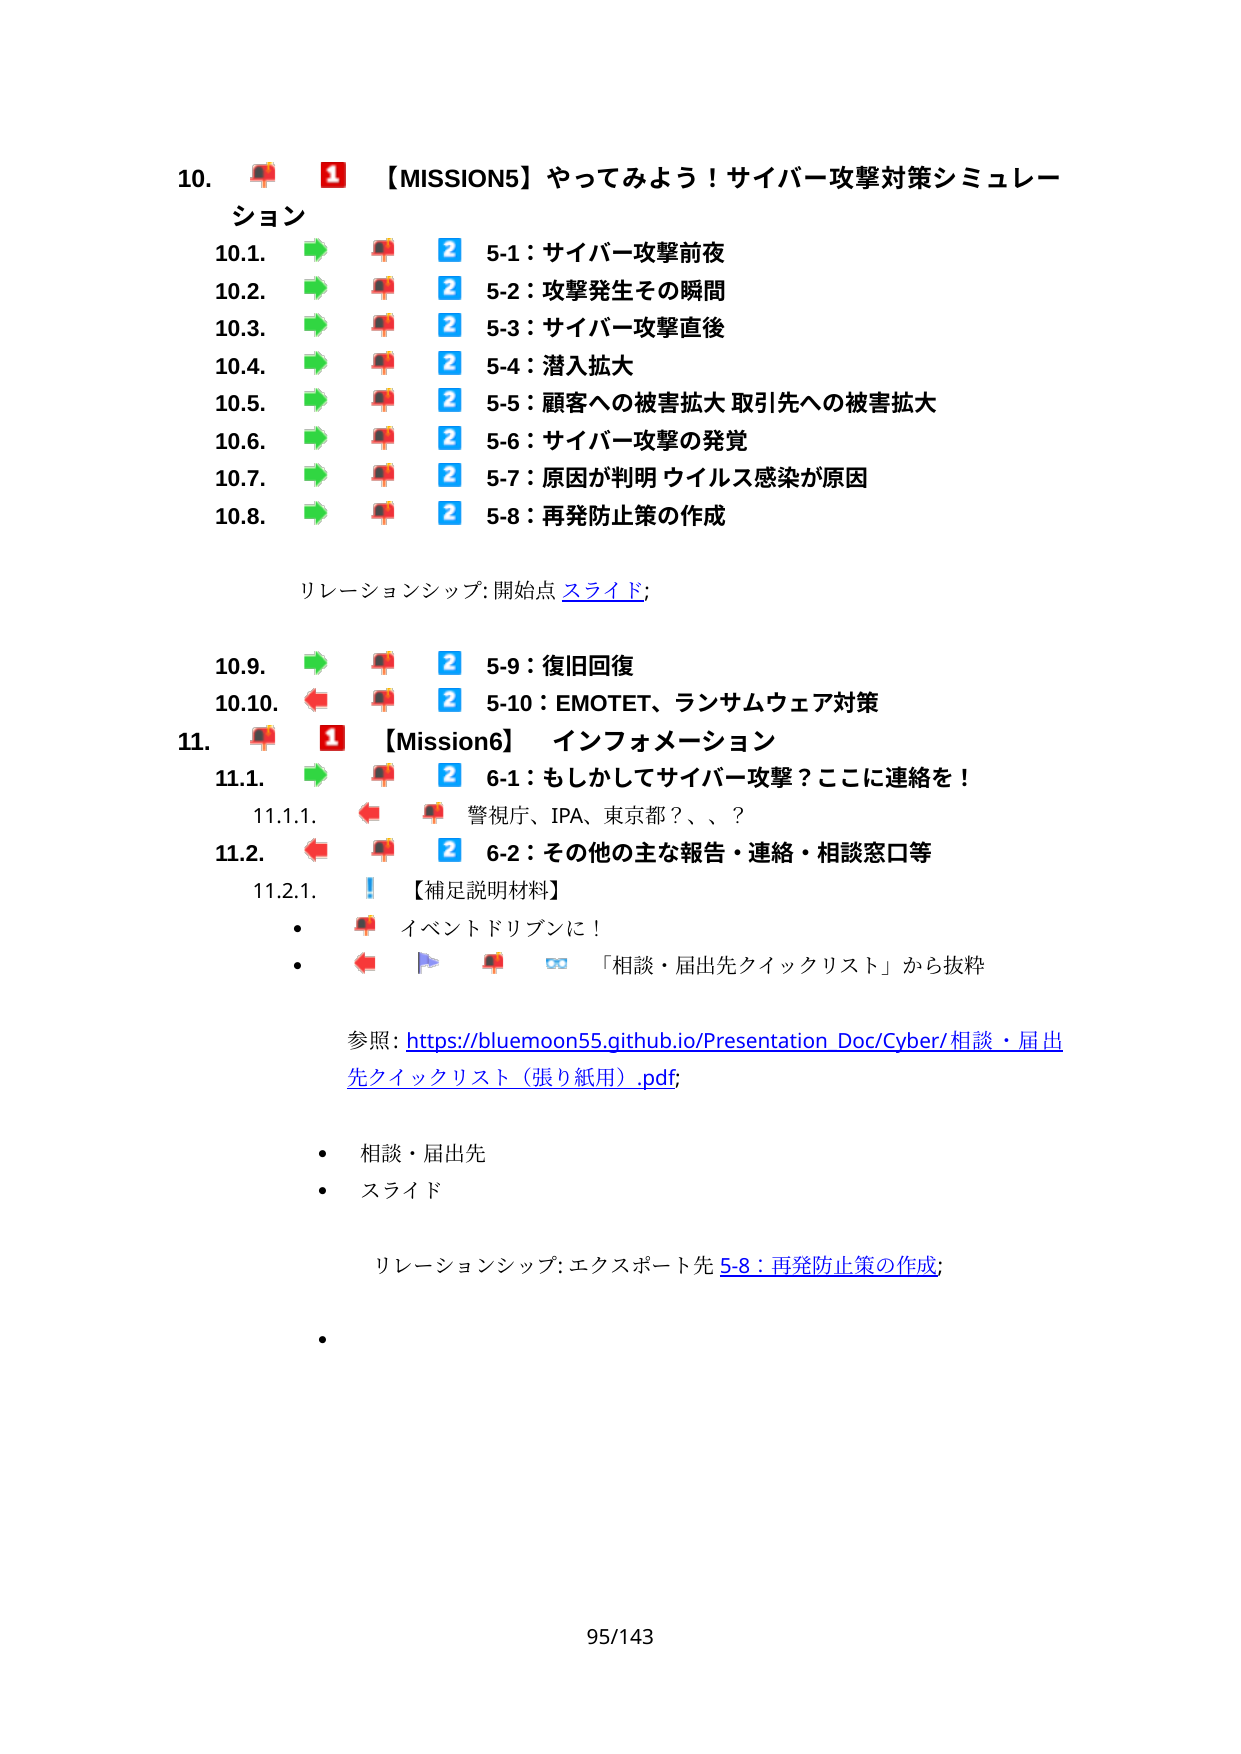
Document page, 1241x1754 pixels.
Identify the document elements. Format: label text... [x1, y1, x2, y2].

list リレーションシップ: エクスポート先 5-8：再発防止策の作成; [372, 1246, 1063, 1283]
list スライド [319, 1171, 1063, 1208]
subtitle 5-5：顧客への被害拡大 取引先への被害拡大 [215, 383, 1058, 421]
picture [358, 877, 380, 899]
picture [320, 162, 346, 188]
picture [438, 501, 462, 525]
picture [438, 651, 462, 675]
picture [371, 763, 395, 787]
subtitle 5-9：復旧回復 [215, 646, 1058, 683]
subtitle 【Mission6】 インフォメーション [177, 721, 1063, 758]
picture [371, 388, 395, 412]
picture [304, 838, 328, 862]
picture [438, 688, 462, 712]
subtitle 6-1：もしかしてサイバー攻撃？ここに連絡を！ [215, 758, 1058, 796]
picture [418, 952, 440, 974]
subtitle 5-6：サイバー攻撃の発覚 [215, 421, 1058, 458]
picture [438, 763, 462, 787]
picture [371, 238, 395, 262]
picture [371, 463, 395, 487]
picture [438, 238, 462, 262]
picture [438, 276, 462, 300]
picture [371, 688, 395, 712]
list 「相談・届出先クイックリスト」から抜粋 [294, 946, 1063, 983]
picture [354, 952, 376, 974]
picture [304, 238, 328, 262]
picture [371, 313, 395, 337]
picture [304, 763, 328, 787]
picture [438, 351, 462, 375]
picture [546, 952, 568, 974]
picture [371, 501, 395, 525]
subtitle 5-10：EMOTET、ランサムウェア対策 [215, 683, 1058, 721]
subtitle 6-2：その他の主な報告・連絡・相談窓口等 [215, 833, 1058, 871]
picture [250, 162, 276, 188]
picture [304, 276, 328, 300]
subtitle 5-3：サイバー攻撃直後 [215, 308, 1058, 346]
subtitle 5-8：再発防止策の作成 [215, 496, 1058, 533]
subtitle 【MISSION5】やってみよう！サイバー攻撃対策シミュレーション [177, 158, 1063, 233]
picture [438, 388, 462, 412]
picture [438, 838, 462, 862]
picture [371, 426, 395, 450]
picture [354, 915, 376, 936]
subtitle 5-2：攻撃発生その瞬間 [215, 271, 1058, 308]
subtitle 5-7：原因が判明 ウイルス感染が原因 [215, 458, 1058, 496]
list 警視庁、IPA、東京都？、、？ [252, 796, 1063, 833]
picture [438, 463, 462, 487]
picture [319, 725, 345, 751]
picture [438, 313, 462, 337]
picture [371, 838, 395, 862]
list 【補足説明材料】 [252, 871, 1063, 908]
picture [371, 351, 395, 375]
picture [482, 952, 504, 974]
picture [250, 725, 276, 751]
picture [304, 688, 328, 712]
list リレーションシップ: 開始点 スライド; [297, 571, 1063, 608]
picture [358, 802, 380, 824]
picture [371, 276, 395, 300]
picture [438, 426, 462, 450]
picture [304, 426, 328, 450]
picture [304, 651, 328, 675]
picture [304, 351, 328, 375]
list 参照: https://bluemoon55.github.io/Presentation_Doc/Cyber/相談・届出先クイックリスト（張り紙用）.pdf; [347, 1021, 1063, 1096]
picture [304, 501, 328, 525]
picture [304, 388, 328, 412]
subtitle 5-4：潜入拡大 [215, 346, 1058, 383]
picture [304, 313, 328, 337]
picture [422, 802, 444, 824]
picture [371, 651, 395, 675]
list イベントドリブンに！ [294, 908, 1063, 946]
list 相談・届出先 [319, 1133, 1063, 1171]
subtitle 5-1：サイバー攻撃前夜 [215, 233, 1058, 271]
picture [304, 463, 328, 487]
